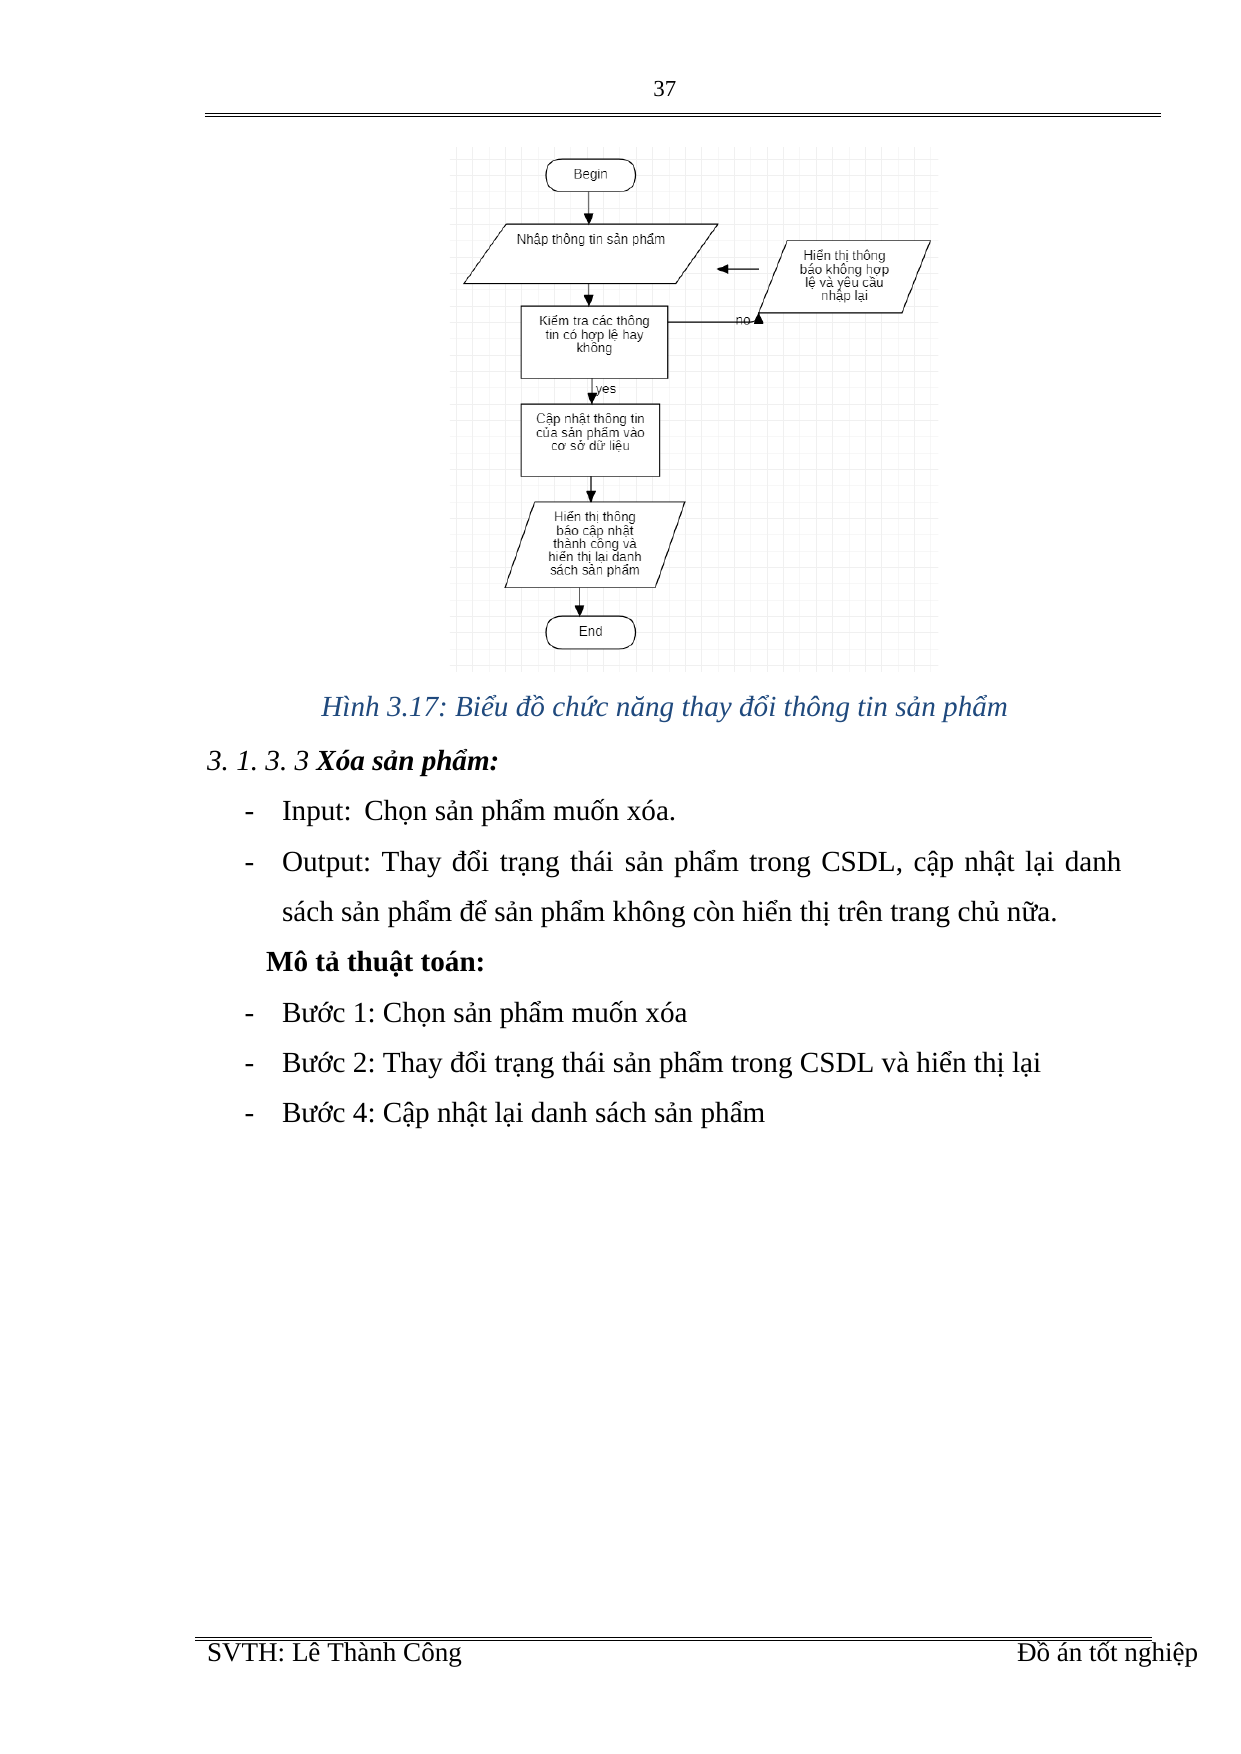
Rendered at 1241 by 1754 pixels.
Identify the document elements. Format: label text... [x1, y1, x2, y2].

list Bước 2: Thay đổi trạng thái sản phẩm trong CSDL và hiển thị lại [244, 1045, 1122, 1078]
text Mô tả thuật toán: [207, 944, 1122, 978]
list Output: Thay đổi trạng thái sản phẩm trong CSDL, cập nhật lại danh sách sản phẩm để sản phẩm không còn hiển thị trên trang chủ nữa. [244, 844, 1122, 928]
picture [449, 147, 939, 672]
list Input: Chọn sản phẩm muốn xóa. [244, 793, 1122, 827]
list Bước 1: Chọn sản phẩm muốn xóa [244, 995, 1122, 1028]
list Bước 4: Cập nhật lại danh sách sản phẩm [244, 1095, 1122, 1129]
subtitle Xóa sản phẩm: [207, 743, 1122, 777]
